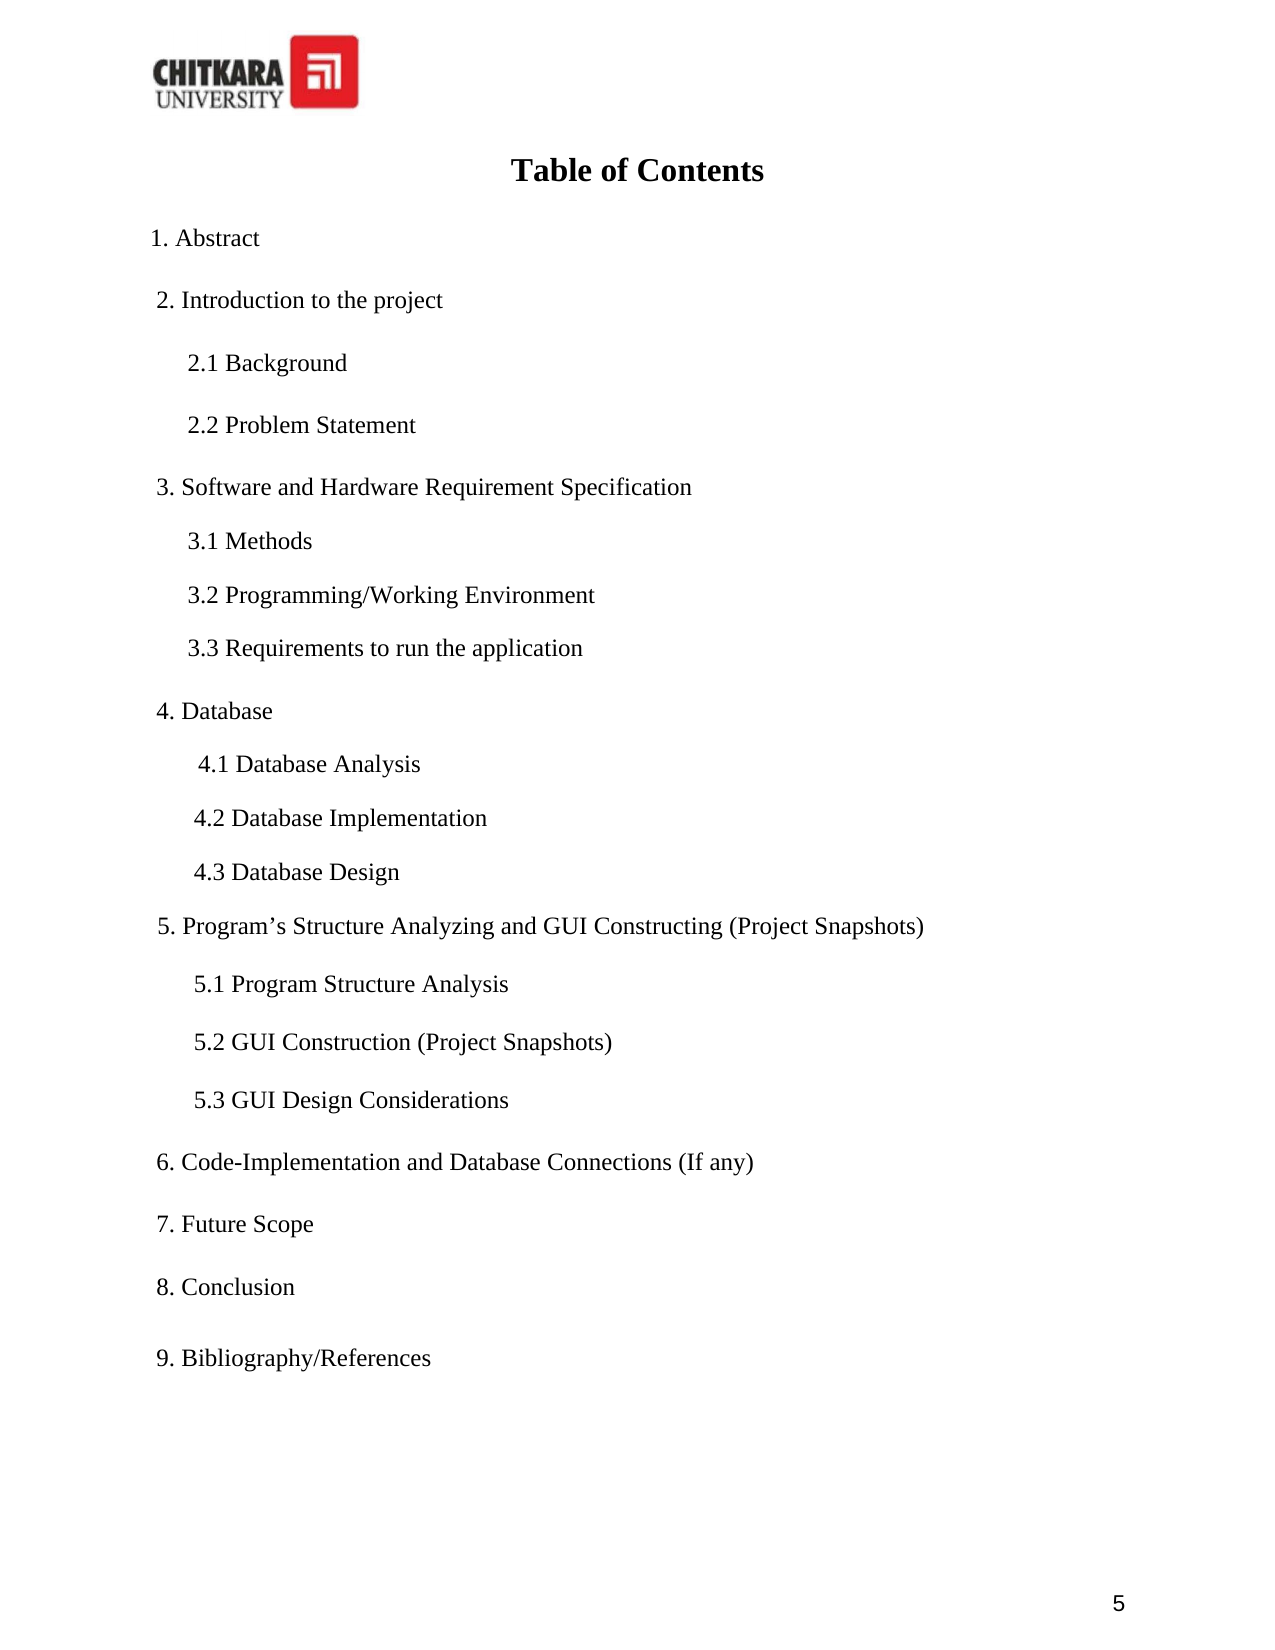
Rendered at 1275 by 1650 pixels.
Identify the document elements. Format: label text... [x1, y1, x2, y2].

subtitle 3. Software and Hardware Requirement Specification [150, 472, 1125, 501]
subtitle 3.1 Methods [150, 526, 1125, 554]
subtitle 6. Code-Implementation and Database Connections (If any) [150, 1147, 1125, 1176]
subtitle 8. Conclusion [150, 1272, 1125, 1301]
subtitle 5.2 GUI Construction (Project Snapshots) [150, 1027, 1125, 1056]
subtitle 2.2 Problem Statement [150, 410, 1125, 438]
text 5. Program’s Structure Analyzing and GUI Constructing (Project Snapshots) [150, 911, 1125, 940]
subtitle 3.2 Programming/Working Environment [150, 580, 1125, 608]
subtitle 1. Abstract [150, 223, 1125, 252]
subtitle 2. Introduction to the project [150, 285, 1125, 314]
subtitle 3.3 Requirements to run the application [150, 633, 1125, 662]
picture [150, 30, 366, 116]
subtitle 2.1 Background [150, 348, 1125, 376]
text 4.1 Database Analysis [150, 749, 1125, 778]
subtitle 4. Database [150, 696, 1125, 724]
subtitle 5.1 Program Structure Analysis [150, 969, 1125, 998]
subtitle Table of Contents [150, 150, 1125, 188]
text 4.3 Database Design [150, 857, 1125, 886]
text 4.2 Database Implementation [150, 803, 1125, 832]
subtitle 7. Future Scope [150, 1209, 1125, 1238]
text 9. Bibliography/References [150, 1343, 1125, 1372]
subtitle 5.3 GUI Design Considerations [150, 1085, 1125, 1114]
